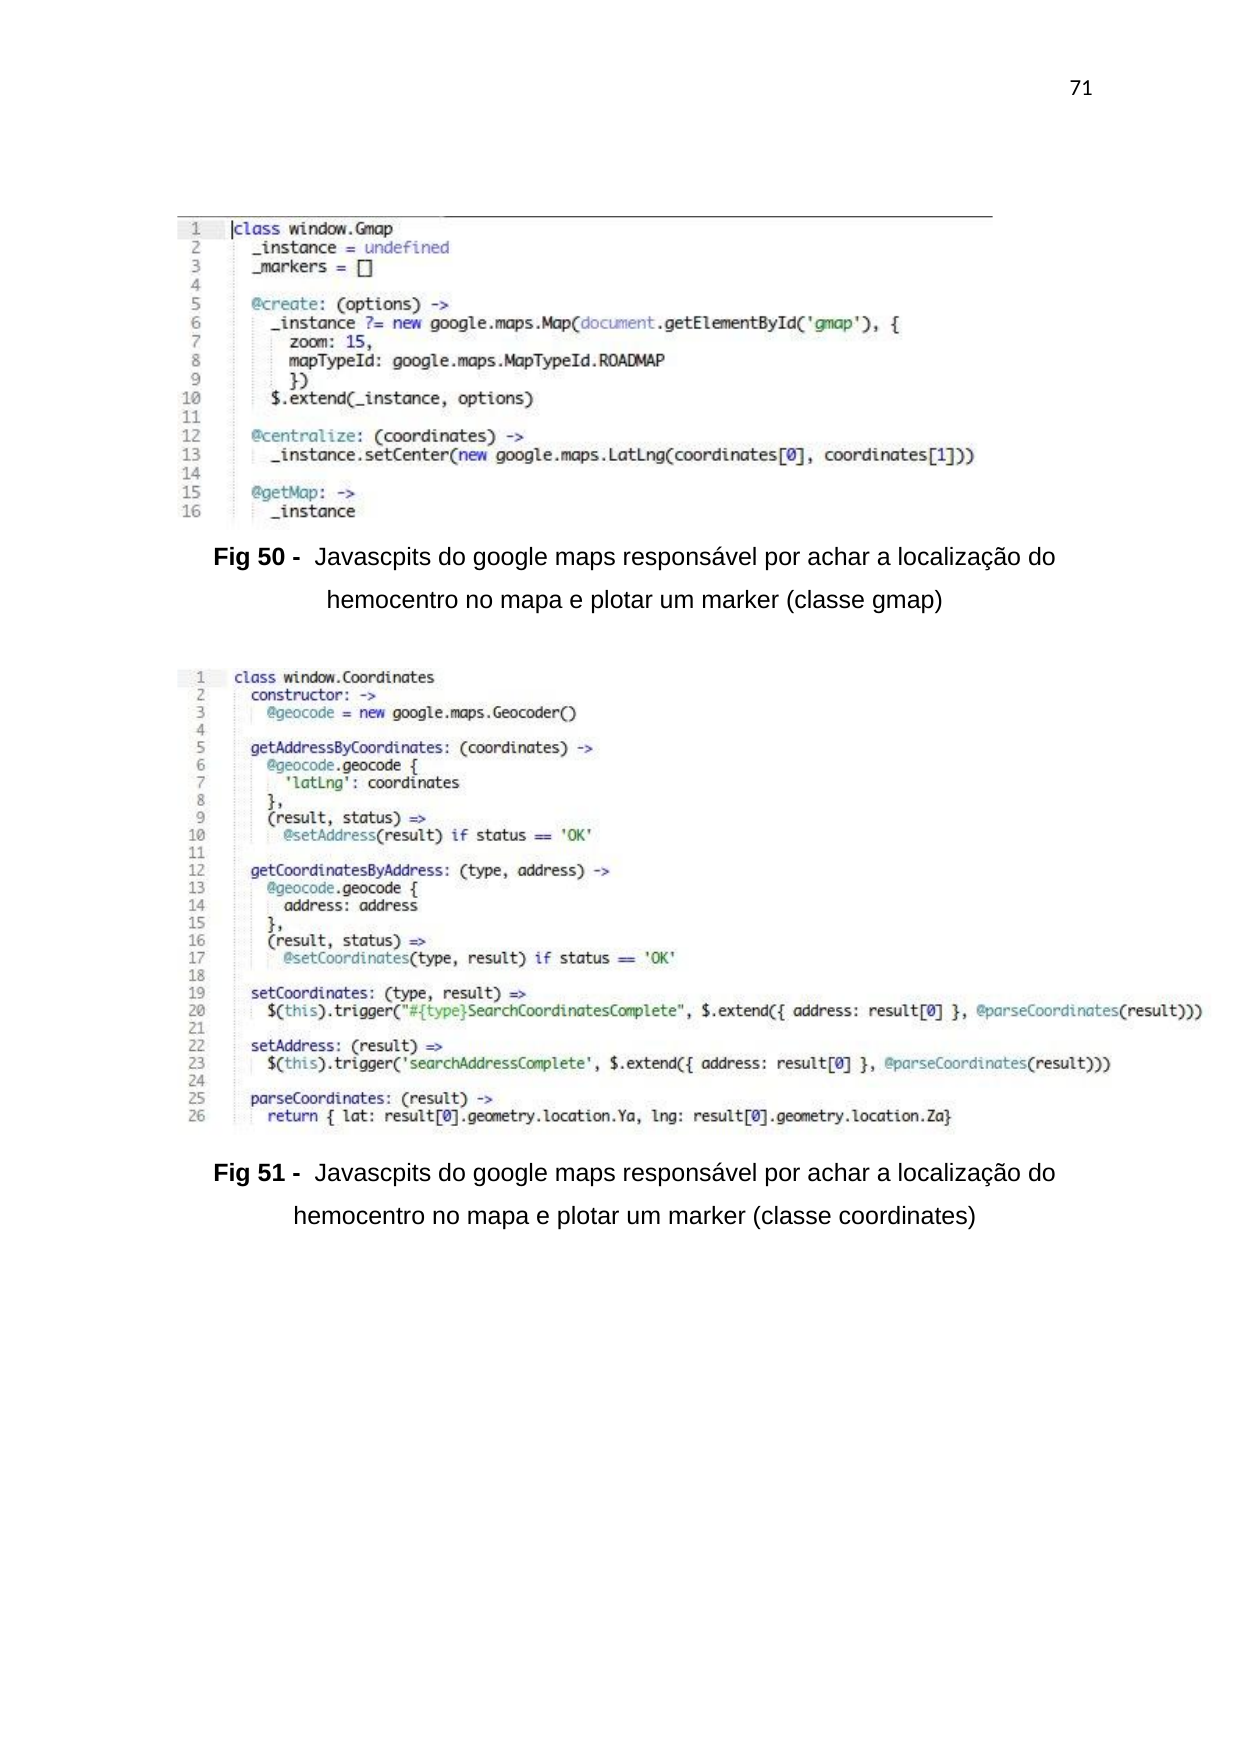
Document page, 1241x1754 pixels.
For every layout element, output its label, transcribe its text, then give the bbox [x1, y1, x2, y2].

picture [177, 668, 1212, 1145]
picture [177, 216, 993, 530]
text Fig 50 - Javascpits do google maps responsável por achar a localização do hemocentro no mapa e plotar um marker (classe gmap) [177, 542, 1092, 614]
text Fig 51 - Javascpits do google maps responsável por achar a localização do hemocentro no mapa e plotar um marker (classe coordinates) [177, 1158, 1092, 1229]
